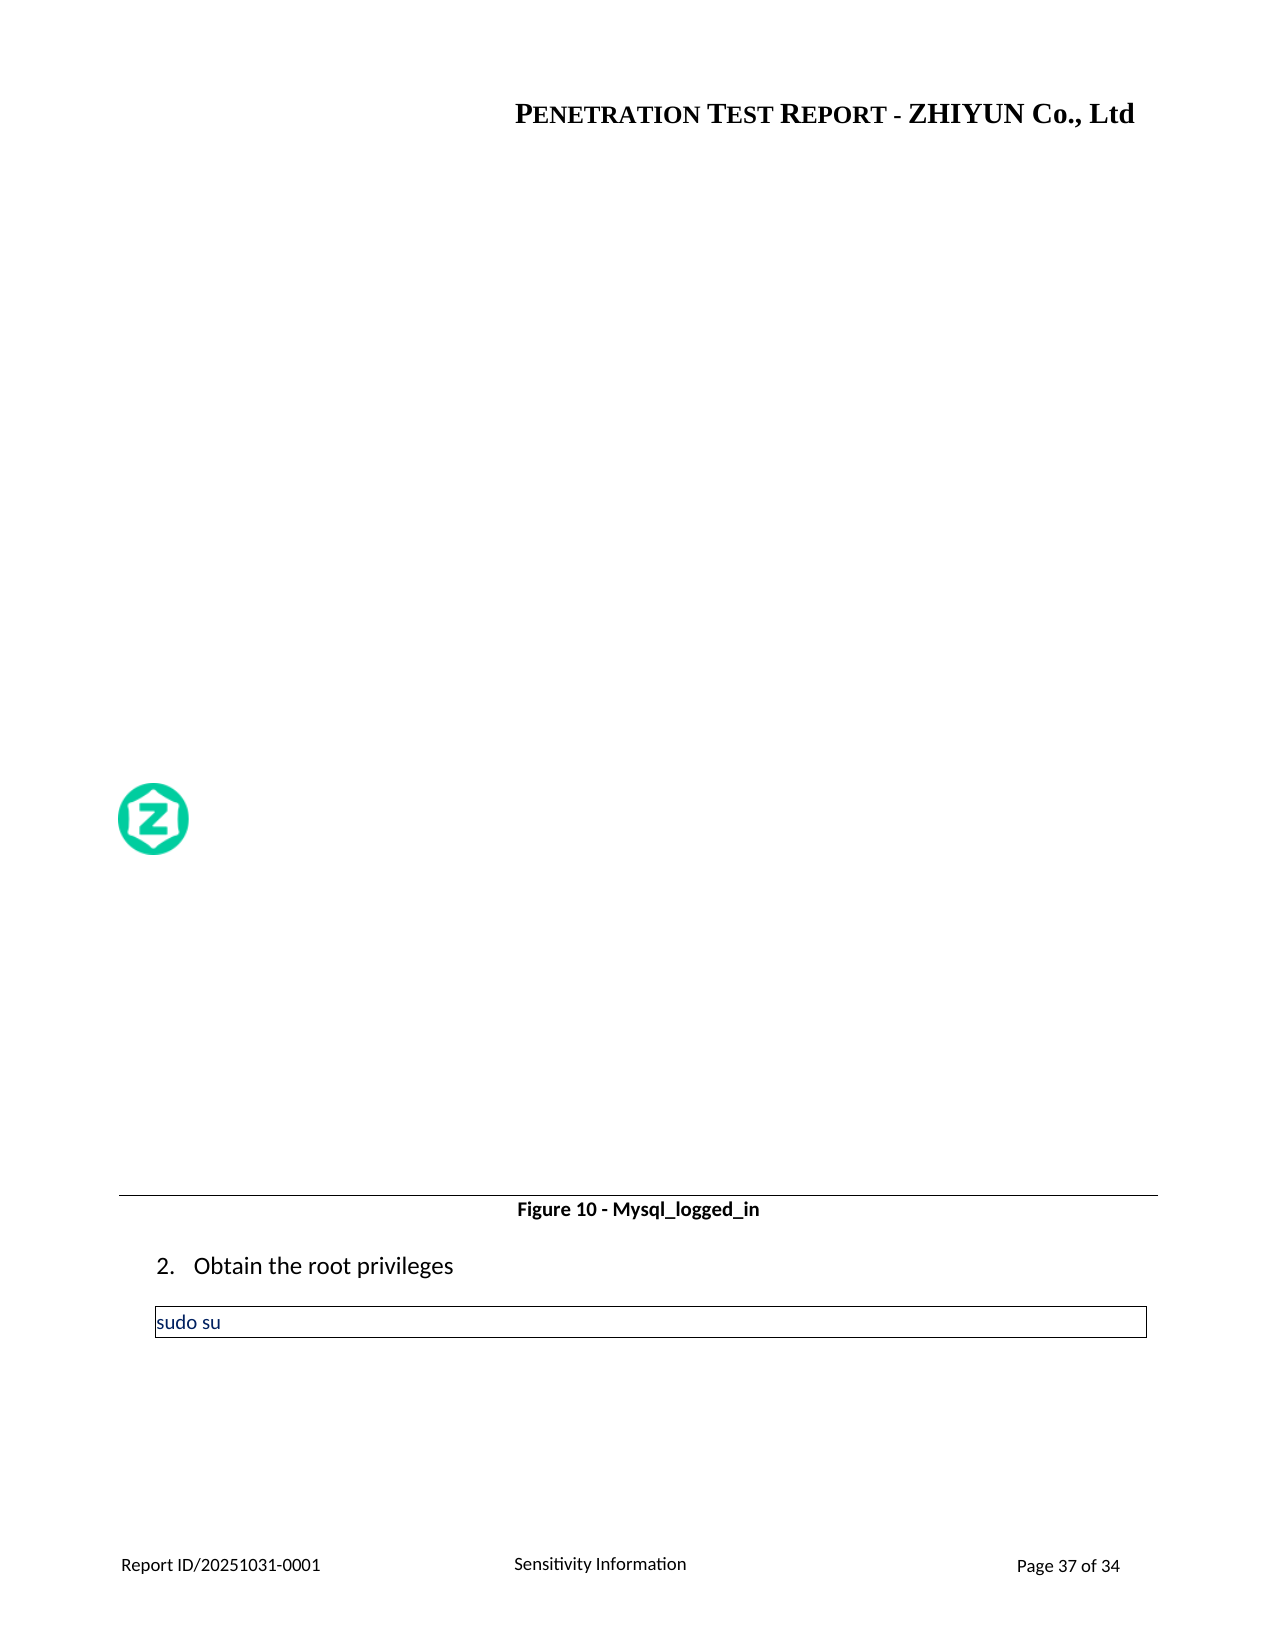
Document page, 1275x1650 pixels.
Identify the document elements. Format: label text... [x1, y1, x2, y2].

text Figure 10 - Mysql_logged_in [119, 1196, 1158, 1222]
picture [118, 783, 189, 855]
text sudo su [156, 1307, 1146, 1337]
list Obtain the root privileges [156, 1251, 1158, 1281]
